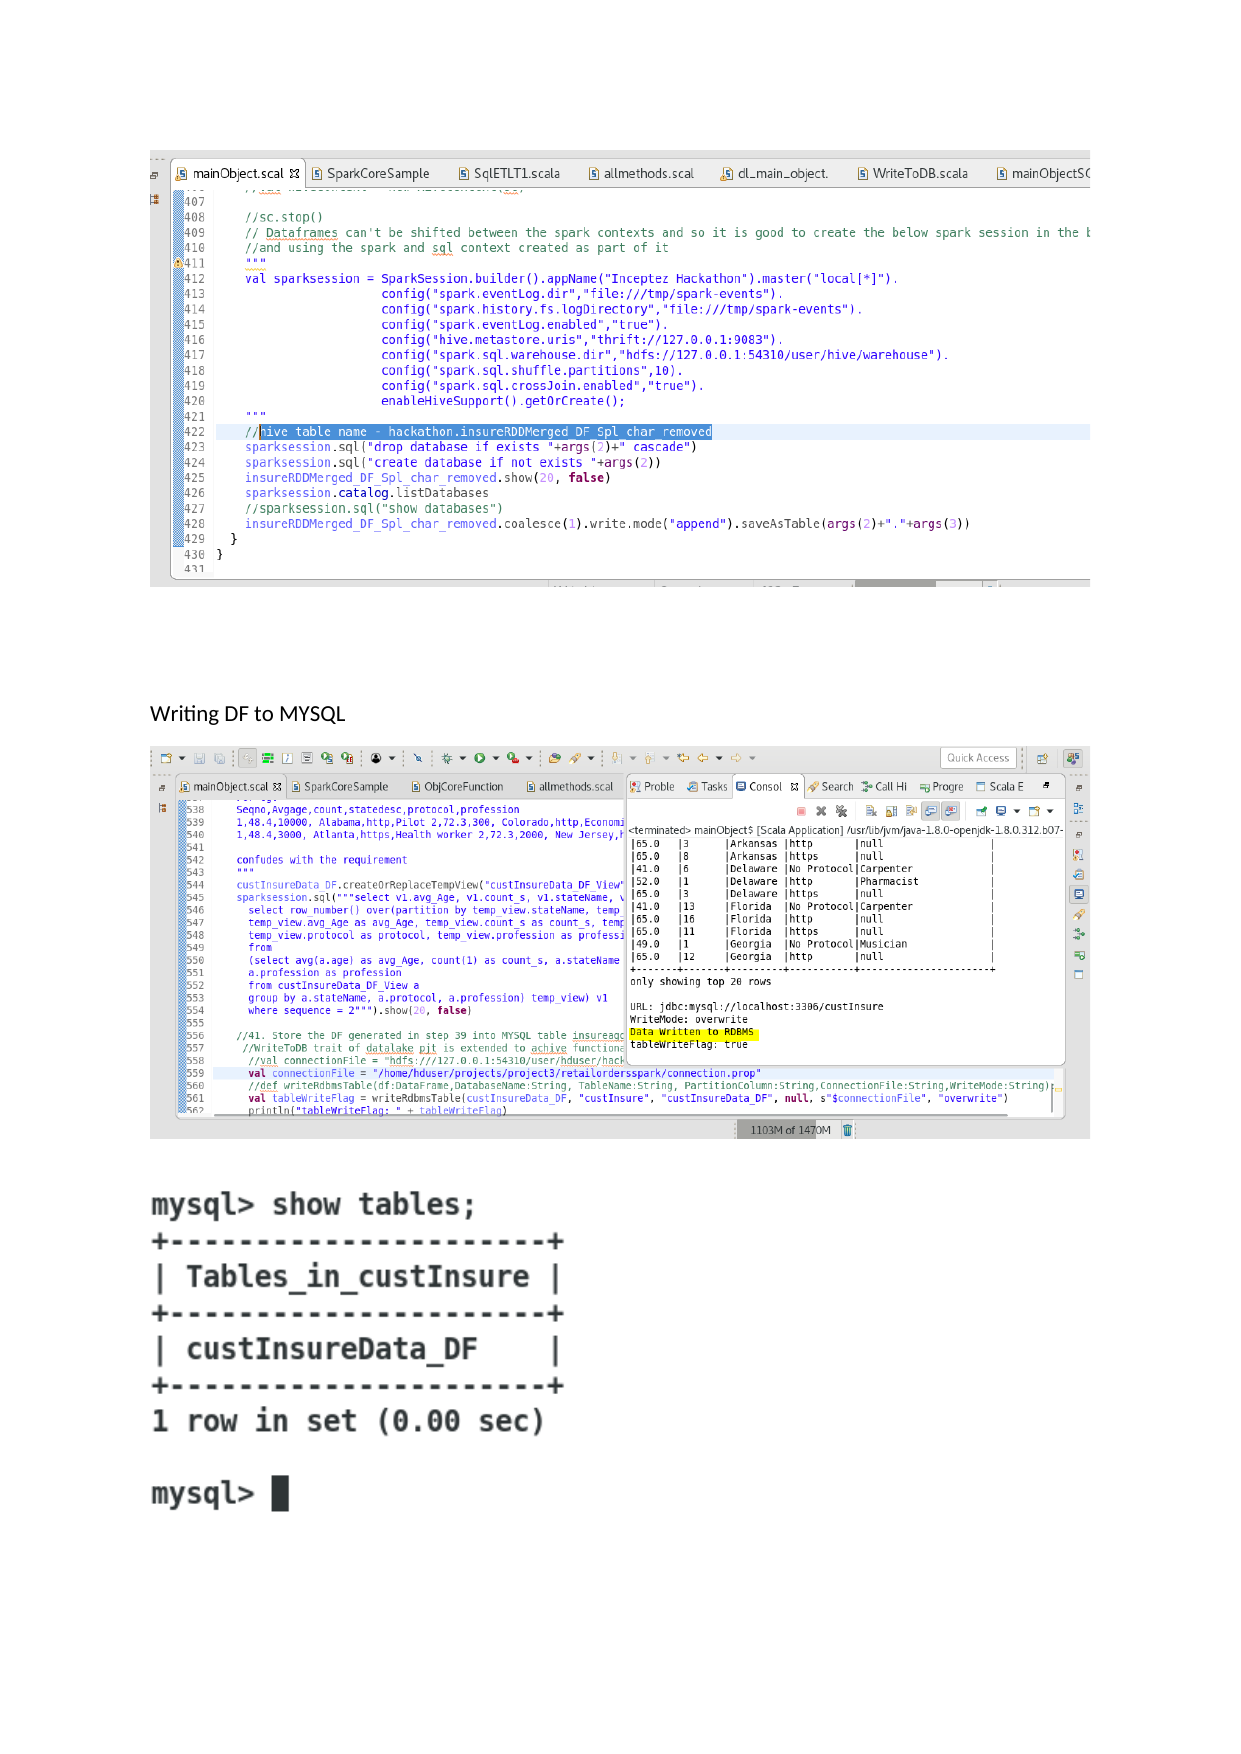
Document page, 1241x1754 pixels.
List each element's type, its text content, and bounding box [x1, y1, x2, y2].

picture [150, 746, 1091, 1139]
text Writing DF to MYSQL [150, 699, 1090, 727]
picture [150, 1157, 686, 1529]
picture [150, 150, 1091, 587]
